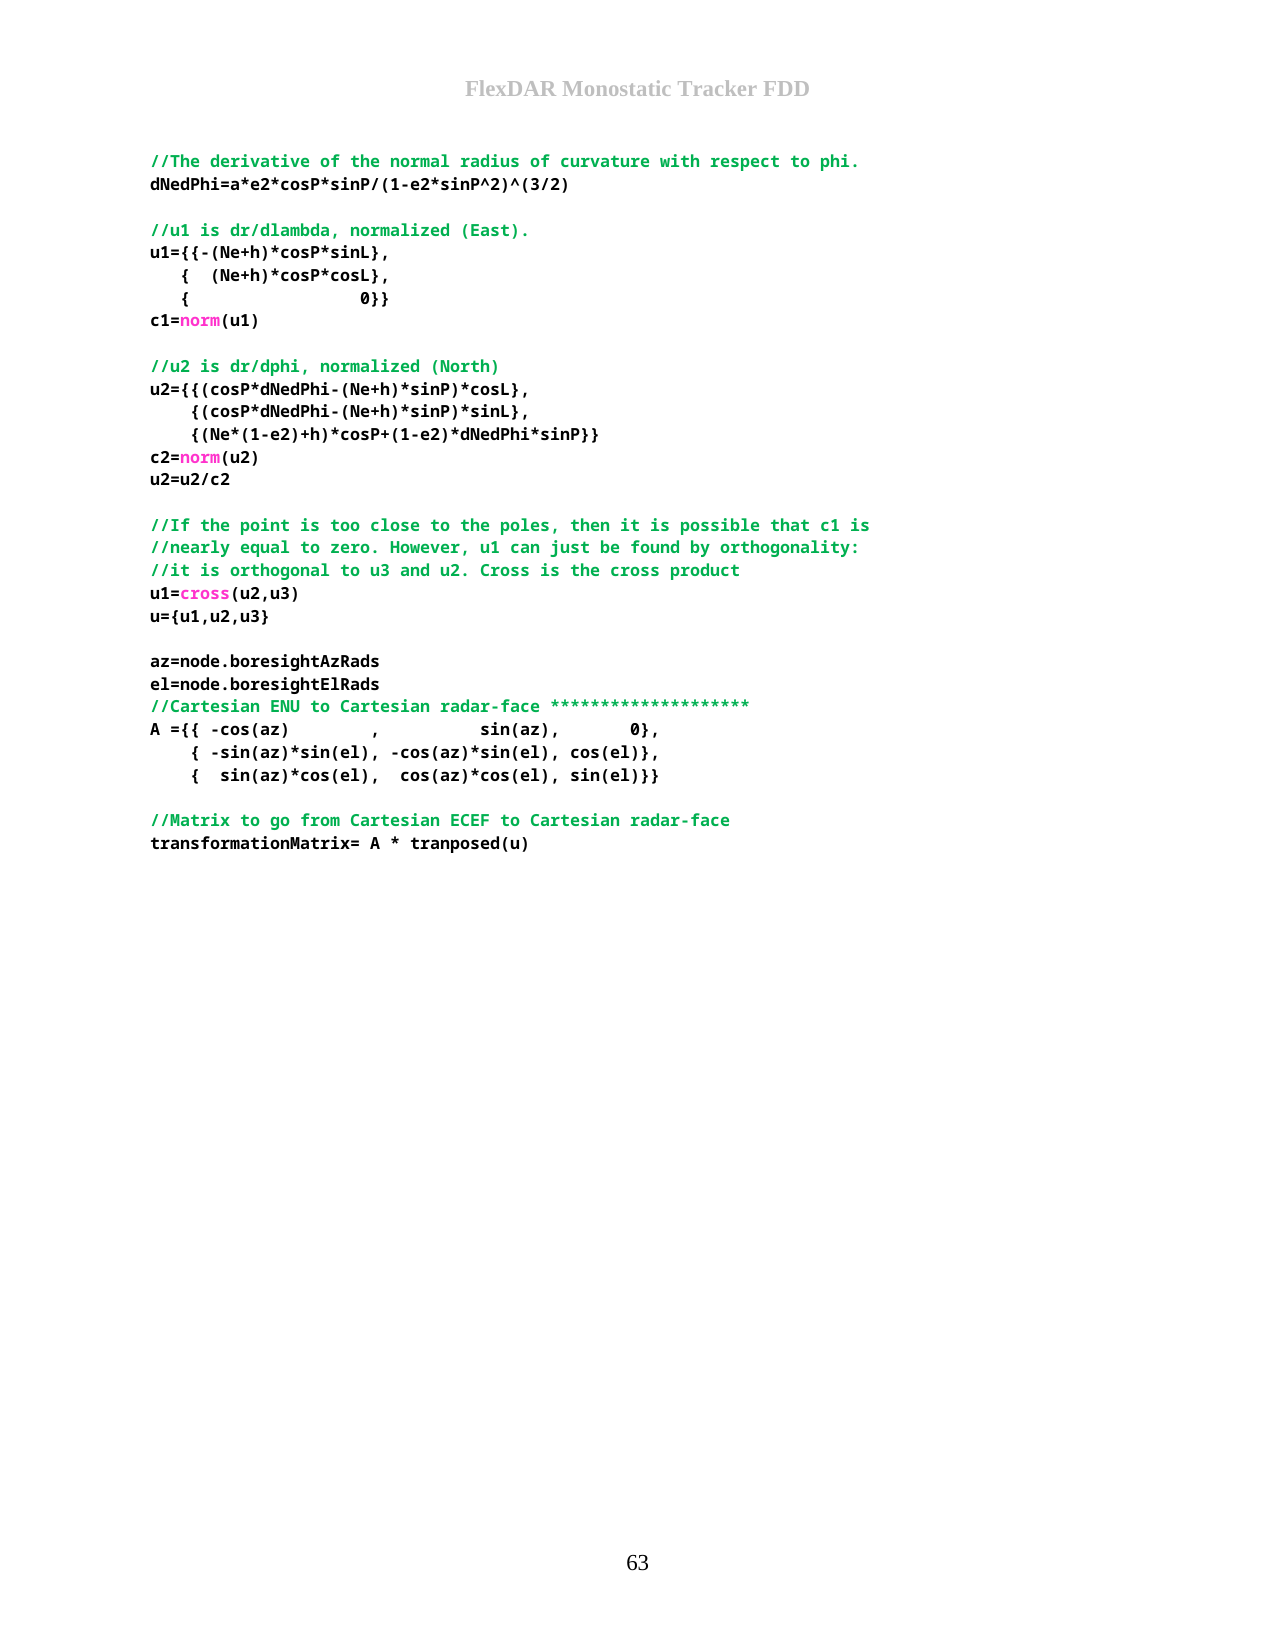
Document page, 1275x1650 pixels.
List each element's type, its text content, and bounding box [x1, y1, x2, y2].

text u2=u2/c2 [150, 468, 1125, 491]
text //nearly equal to zero. However, u1 can just be found by orthogonality: [150, 536, 1125, 559]
text //If the point is too close to the poles, then it is possible that c1 is [150, 513, 1125, 536]
text u1={{-(Ne+h)*cosP*sinL}, [150, 241, 1125, 263]
text //it is orthogonal to u3 and u2. Cross is the cross product [150, 559, 1125, 581]
text //u2 is dr/dphi, normalized (North) [150, 354, 1125, 377]
text { 0}} [150, 286, 1125, 309]
text u={u1,u2,u3} [150, 604, 1125, 627]
text //u1 is dr/dlambda, normalized (East). [150, 218, 1125, 241]
text u1=cross(u2,u3) [150, 581, 1125, 604]
text el=node.boresightElRads [150, 672, 1125, 695]
text {(Ne*(1-e2)+h)*cosP+(1-e2)*dNedPhi*sinP}} [150, 422, 1125, 445]
text transformationMatrix= A * tranposed(u) [150, 831, 1125, 854]
text //The derivative of the normal radius of curvature with respect to phi. [150, 150, 1125, 173]
text //Matrix to go from Cartesian ECEF to Cartesian radar-face [150, 808, 1125, 831]
text //Cartesian ENU to Cartesian radar-face ******************** [150, 695, 1125, 718]
text u2={{(cosP*dNedPhi-(Ne+h)*sinP)*cosL}, [150, 377, 1125, 400]
text { sin(az)*cos(el), cos(az)*cos(el), sin(el)}} [150, 763, 1125, 786]
text c2=norm(u2) [150, 445, 1125, 468]
text az=node.boresightAzRads [150, 649, 1125, 672]
text { -sin(az)*sin(el), -cos(az)*sin(el), cos(el)}, [150, 740, 1125, 763]
text A ={{ -cos(az) , sin(az), 0}, [150, 718, 1125, 740]
text c1=norm(u1) [150, 309, 1125, 332]
text { (Ne+h)*cosP*cosL}, [150, 263, 1125, 286]
text dNedPhi=a*e2*cosP*sinP/(1-e2*sinP^2)^(3/2) [150, 173, 1125, 195]
text {(cosP*dNedPhi-(Ne+h)*sinP)*sinL}, [150, 400, 1125, 422]
